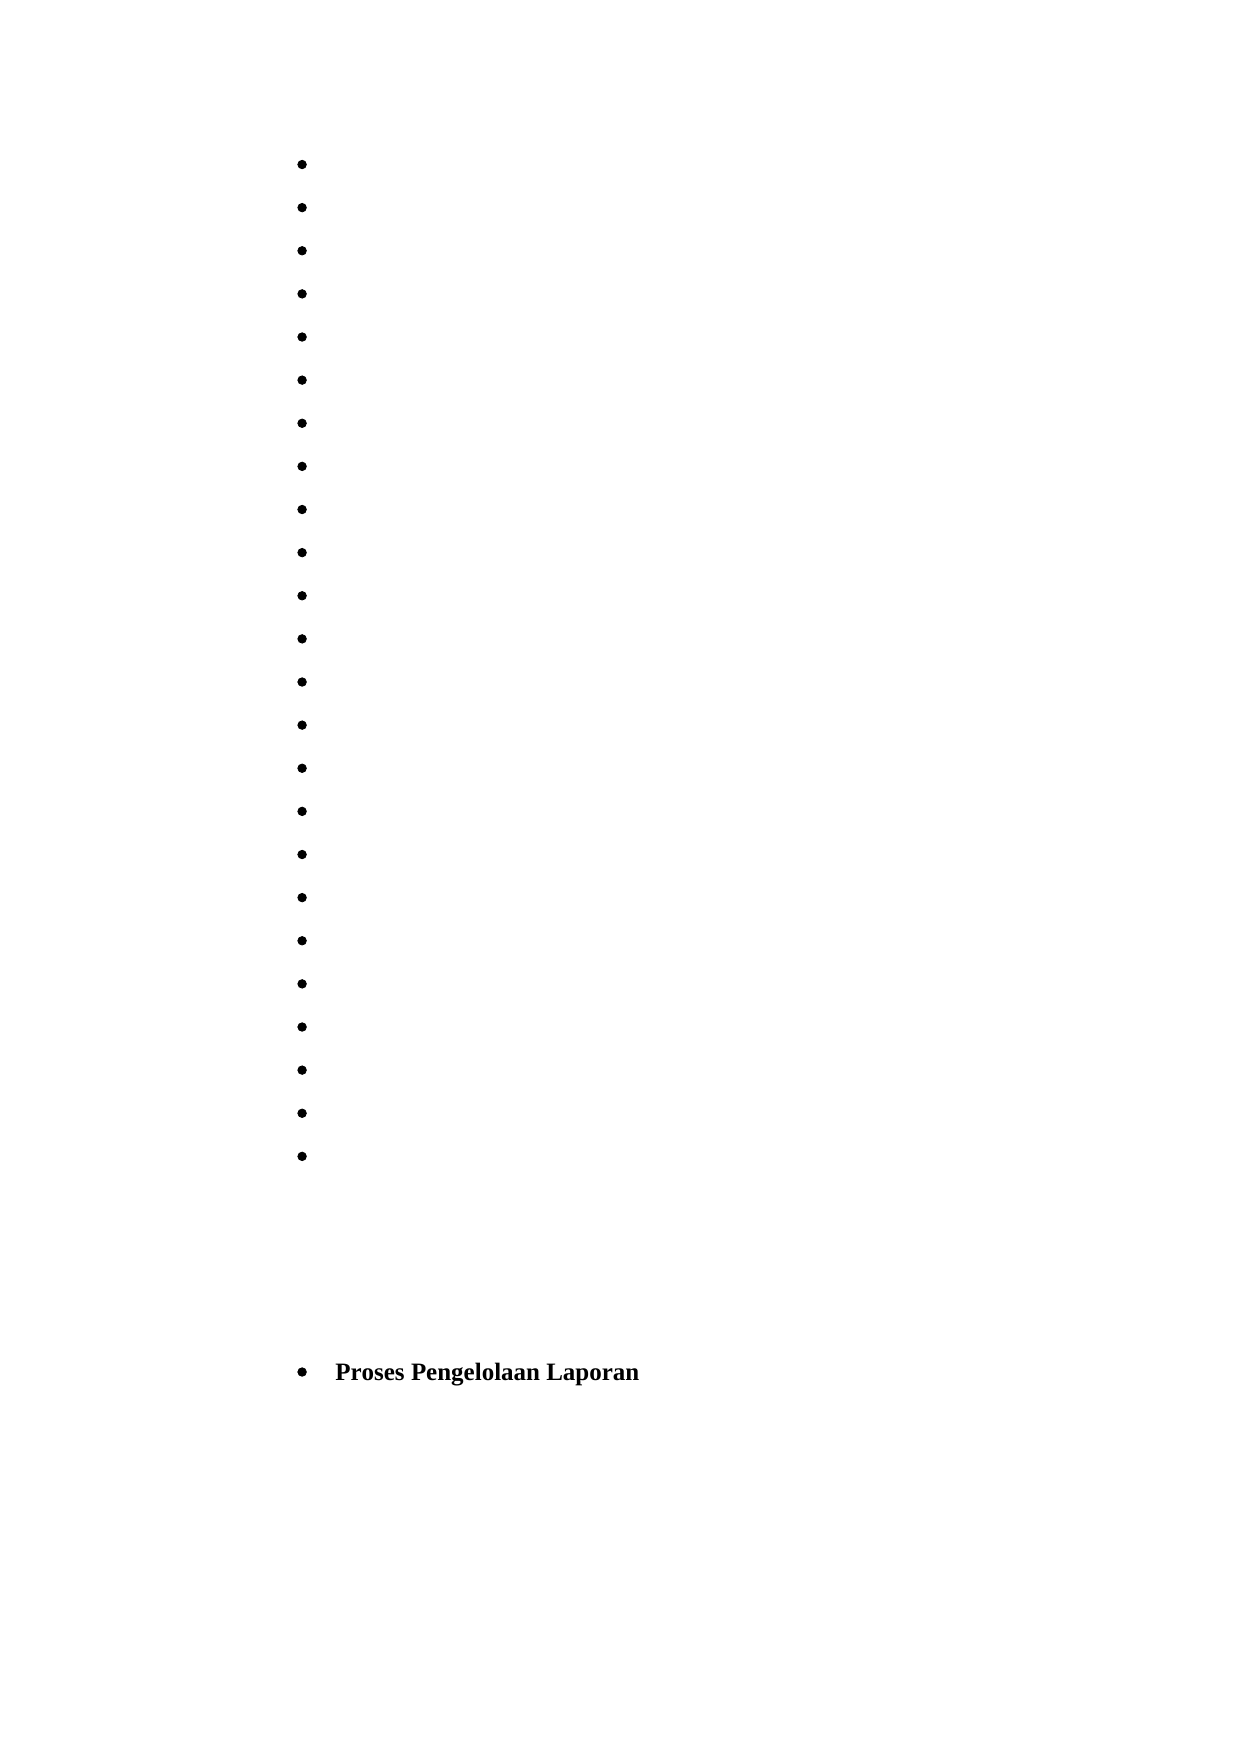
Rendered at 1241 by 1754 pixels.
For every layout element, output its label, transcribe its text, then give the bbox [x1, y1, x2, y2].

list Proses Pengelolaan Laporan [298, 1357, 1090, 1386]
